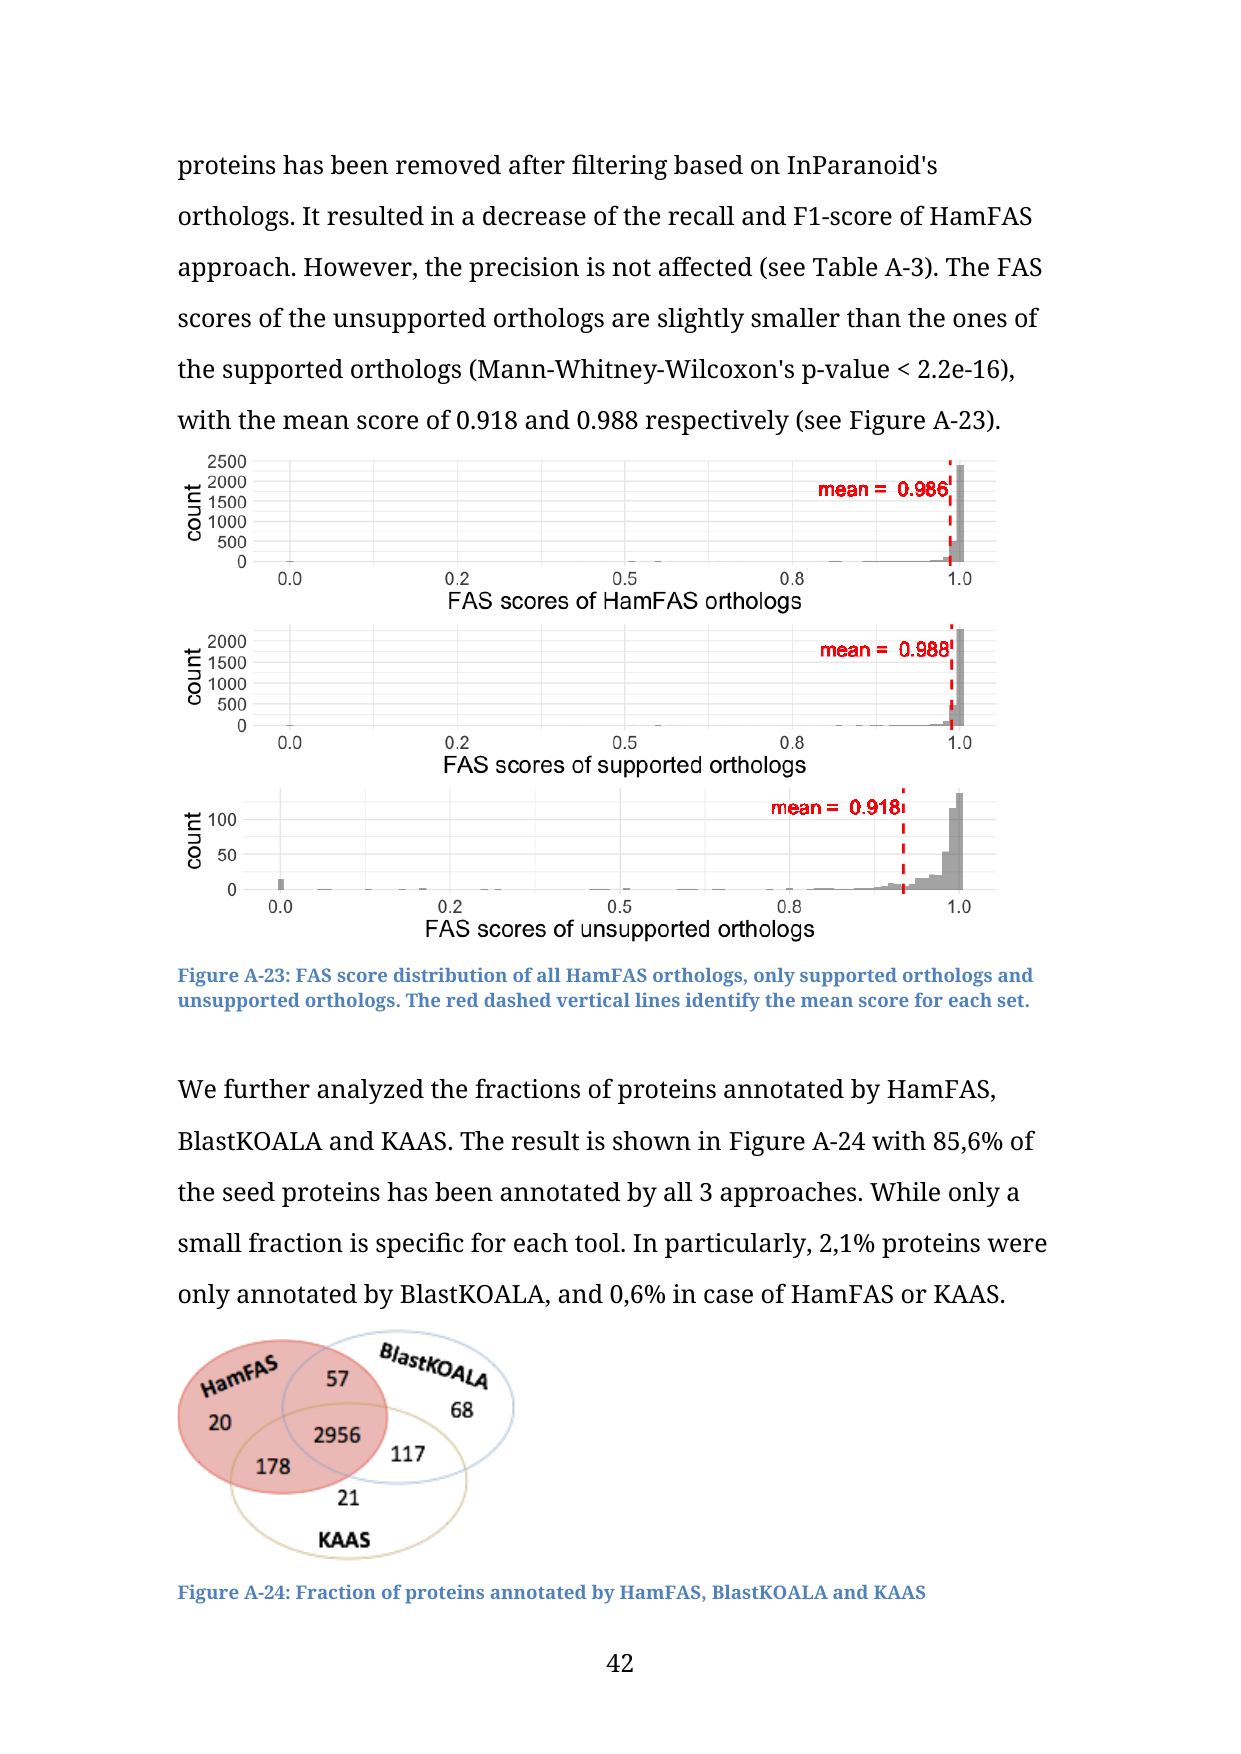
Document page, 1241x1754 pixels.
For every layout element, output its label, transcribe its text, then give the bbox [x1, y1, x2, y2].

text Figure A-24: Fraction of proteins annotated by HamFAS, BlastKOALA and KAAS [177, 1579, 1063, 1604]
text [177, 148, 1063, 437]
text We further analyzed the fractions of proteins annotated by HamFAS, BlastKOALA and KAAS. The result is shown in Figure A-24 with 85,6% of the seed proteins has been annotated by all 3 approaches. While only a small fraction is specific for each tool. In particularly, 2,1% proteins were only annotated by BlastKOALA, and 0,6% in case of HamFAS or KAAS. [177, 1072, 1063, 1310]
picture [177, 1327, 516, 1562]
text Figure A-23: FAS score distribution of all HamFAS orthologs, only supported orthologs and unsupported orthologs. The red dashed vertical lines identify the mean score for each set. [177, 962, 1063, 1013]
picture [177, 453, 1003, 945]
